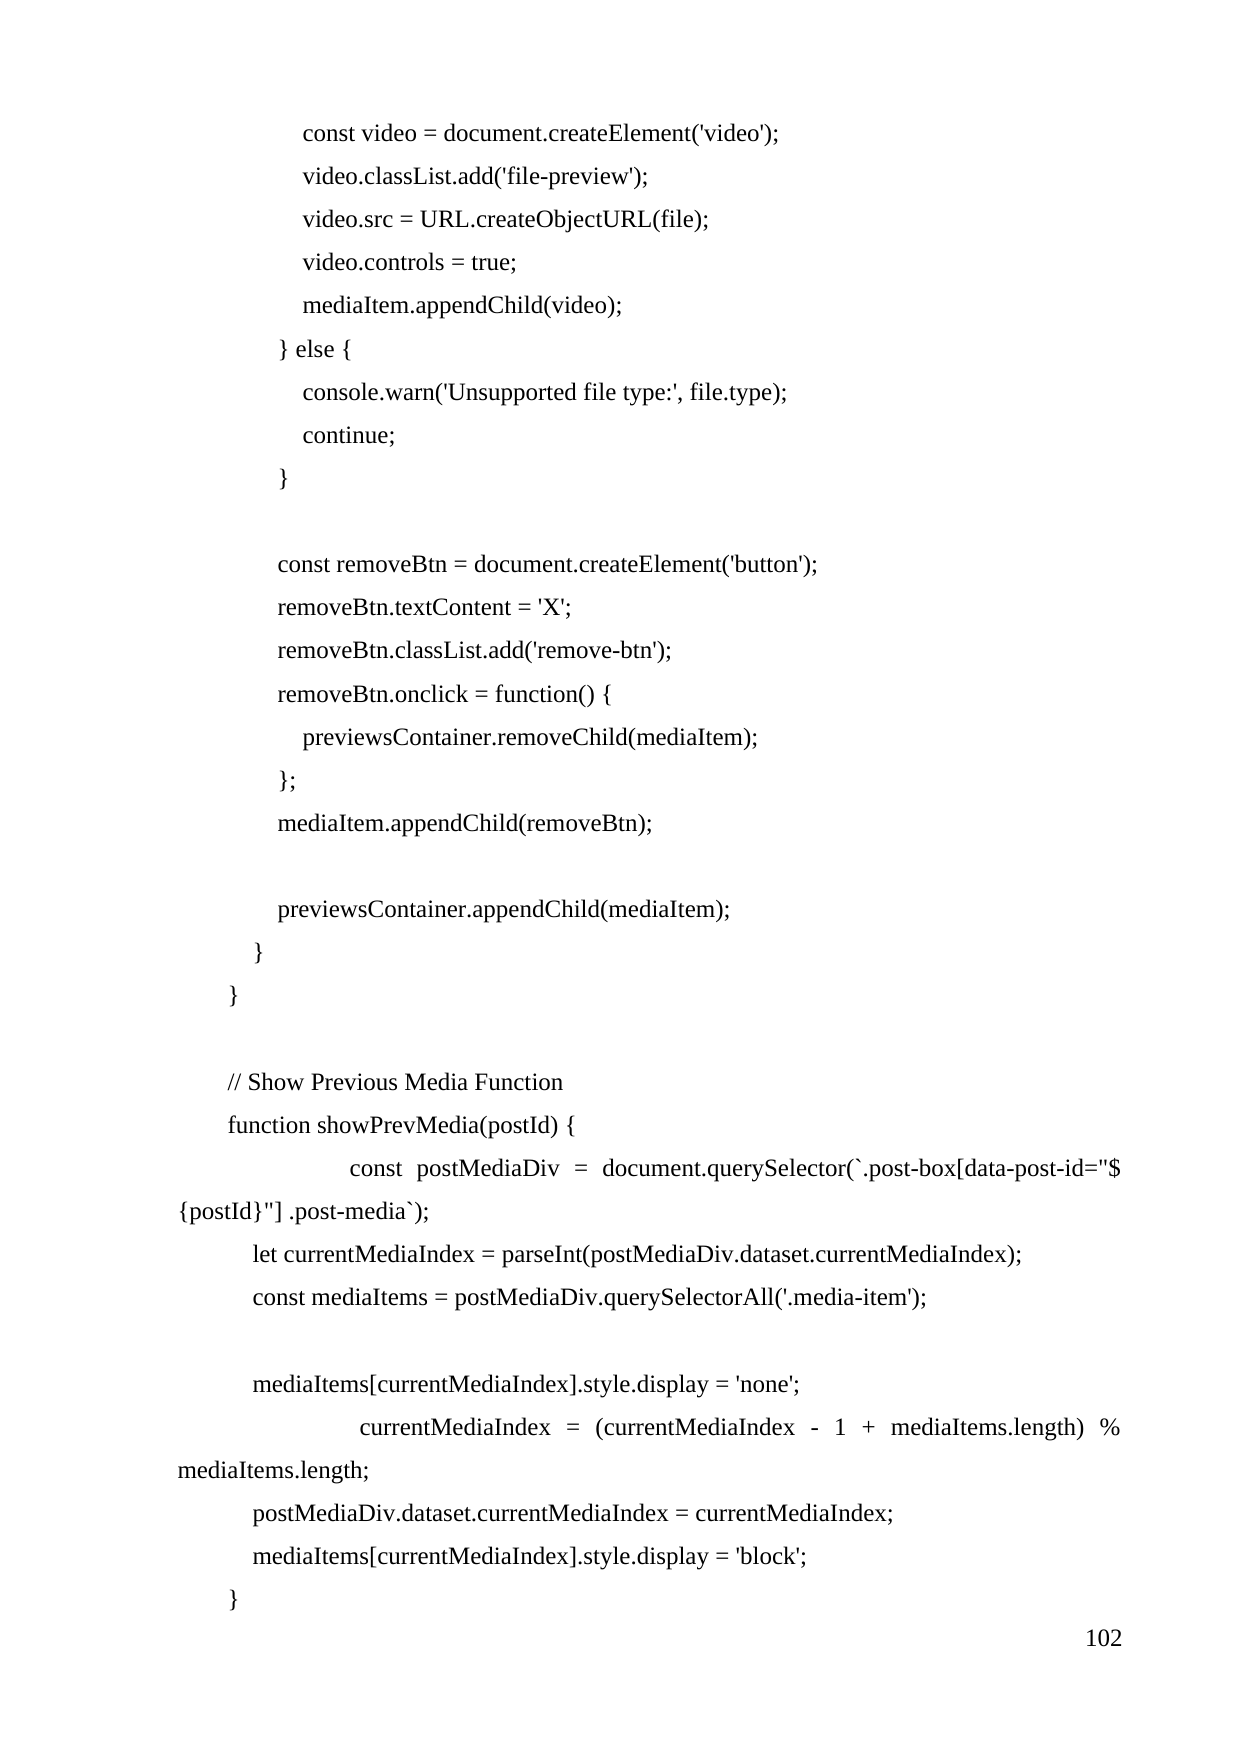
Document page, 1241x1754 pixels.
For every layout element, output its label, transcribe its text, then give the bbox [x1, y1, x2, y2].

text mediaItems[currentMediaIndex].style.display = 'none'; [177, 1369, 1122, 1397]
text } else { [177, 334, 1122, 362]
text removeBtn.classList.add('remove-btn'); [177, 636, 1122, 664]
text console.warn('Unsupported file type:', file.type); [177, 377, 1122, 406]
text continue; [177, 420, 1122, 449]
text } [177, 981, 1122, 1009]
text removeBtn.textContent = 'X'; [177, 592, 1122, 621]
text currentMediaIndex = (currentMediaIndex - 1 + mediaItems.length) % mediaItems.length; [177, 1412, 1122, 1484]
text }; [177, 765, 1122, 794]
text video.src = URL.createObjectURL(file); [177, 204, 1122, 233]
text mediaItems[currentMediaIndex].style.display = 'block'; [177, 1541, 1122, 1570]
text const postMediaDiv = document.querySelector(`.post-box[data-post-id="${postId}"] .post-media`); [177, 1153, 1122, 1225]
text const video = document.createElement('video'); [177, 118, 1122, 147]
text video.classList.add('file-preview'); [177, 161, 1122, 190]
text previewsContainer.appendChild(mediaItem); [177, 894, 1122, 923]
text function showPrevMedia(postId) { [177, 1110, 1122, 1139]
text } [177, 1584, 1122, 1613]
text previewsContainer.removeChild(mediaItem); [177, 722, 1122, 751]
text const mediaItems = postMediaDiv.querySelectorAll('.media-item'); [177, 1282, 1122, 1311]
text } [177, 463, 1122, 492]
text video.controls = true; [177, 247, 1122, 276]
text mediaItem.appendChild(removeBtn); [177, 808, 1122, 837]
text // Show Previous Media Function [177, 1067, 1122, 1096]
text mediaItem.appendChild(video); [177, 291, 1122, 319]
text removeBtn.onclick = function() { [177, 679, 1122, 707]
text postMediaDiv.dataset.currentMediaIndex = currentMediaIndex; [177, 1498, 1122, 1527]
text } [177, 937, 1122, 966]
text let currentMediaIndex = parseInt(postMediaDiv.dataset.currentMediaIndex); [177, 1239, 1122, 1268]
text const removeBtn = document.createElement('button'); [177, 549, 1122, 578]
